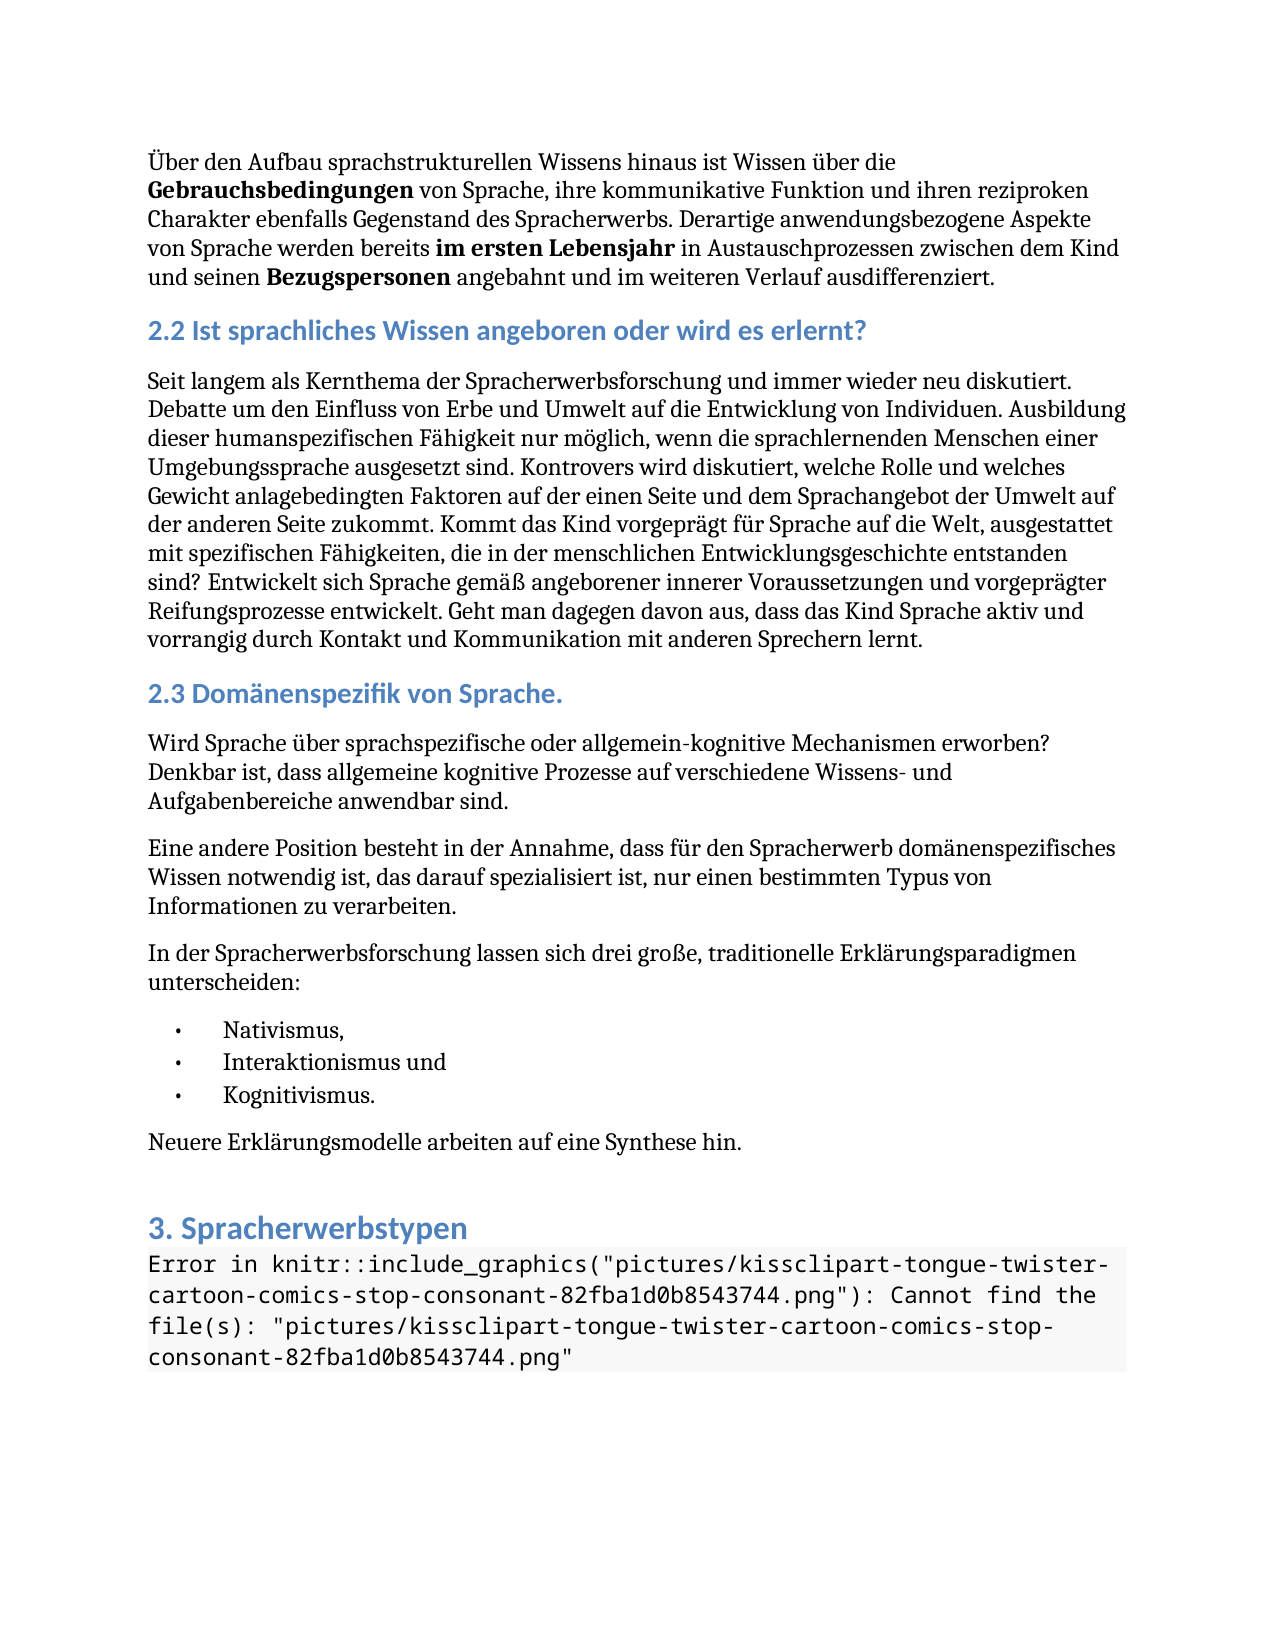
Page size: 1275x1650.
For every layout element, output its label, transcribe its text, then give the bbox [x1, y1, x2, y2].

subtitle 3. Spracherwerbstypen [148, 1207, 1127, 1247]
text Über den Aufbau sprachstrukturellen Wissens hinaus ist Wissen über die Gebrauchsbedingungen von Sprache, ihre kommunikative Funktion und ihren reziproken Charakter ebenfalls Gegenstand des Spracherwerbs. Derartige anwendungsbezogene Aspekte von Sprache werden bereits im ersten Lebensjahr in Austauschprozessen zwischen dem Kind und seinen Bezugspersonen angebahnt und im weiteren Verlauf ausdifferenziert. [148, 148, 1127, 291]
subtitle 2.2 Ist sprachliches Wissen angeboren oder wird es erlernt? [148, 312, 1127, 348]
text Eine andere Position besteht in der Annahme, dass für den Spracherwerb domänenspezifisches Wissen notwendig ist, das darauf spezialisiert ist, nur einen bestimmten Typus von Informationen zu verarbeiten. [148, 834, 1127, 921]
text In der Spracherwerbsforschung lassen sich drei große, traditionelle Erklärungsparadigmen unterscheiden: [148, 939, 1127, 997]
text Neuere Erklärungsmodelle arbeiten auf eine Synthese hin. [148, 1128, 1127, 1157]
text Wird Sprache über sprachspezifische oder allgemein-kognitive Mechanismen erworben? Denkbar ist, dass allgemeine kognitive Prozesse auf verschiedene Wissens- und Aufgabenbereiche anwendbar sind. [148, 729, 1127, 816]
list Nativismus, [173, 1016, 1127, 1044]
list Interaktionismus und [173, 1048, 1127, 1077]
text Error in knitr::include_graphics("pictures/kissclipart-tongue-twister-cartoon-comics-stop-consonant-82fba1d0b8543744.png"): Cannot find the file(s): "pictures/kissclipart-tongue-twister-cartoon-comics-stop-consonant-82fba1d0b8543744.png" [148, 1247, 1127, 1372]
text Seit langem als Kernthema der Spracherwerbsforschung und immer wieder neu diskutiert. Debatte um den Einfluss von Erbe und Umwelt auf die Entwicklung von Individuen. Ausbildung dieser humanspezifischen Fähigkeit nur möglich, wenn die sprachlernenden Menschen einer Umgebungssprache ausgesetzt sind. Kontrovers wird diskutiert, welche Rolle und welches Gewicht anlagebedingten Faktoren auf der einen Seite und dem Sprachangebot der Umwelt auf der anderen Seite zukommt. Kommt das Kind vorgeprägt für Sprache auf die Welt, ausgestattet mit spezifischen Fähigkeiten, die in der menschlichen Entwicklungsgeschichte entstanden sind? Entwickelt sich Sprache gemäß angeborener innerer Voraussetzungen und vorgeprägter Reifungsprozesse entwickelt. Geht man dagegen davon aus, dass das Kind Sprache aktiv und vorrangig durch Kontakt und Kommunikation mit anderen Sprechern lernt. [148, 367, 1127, 654]
list Kognitivismus. [173, 1081, 1127, 1109]
subtitle 2.3 Domänenspezifik von Sprache. [148, 675, 1127, 711]
